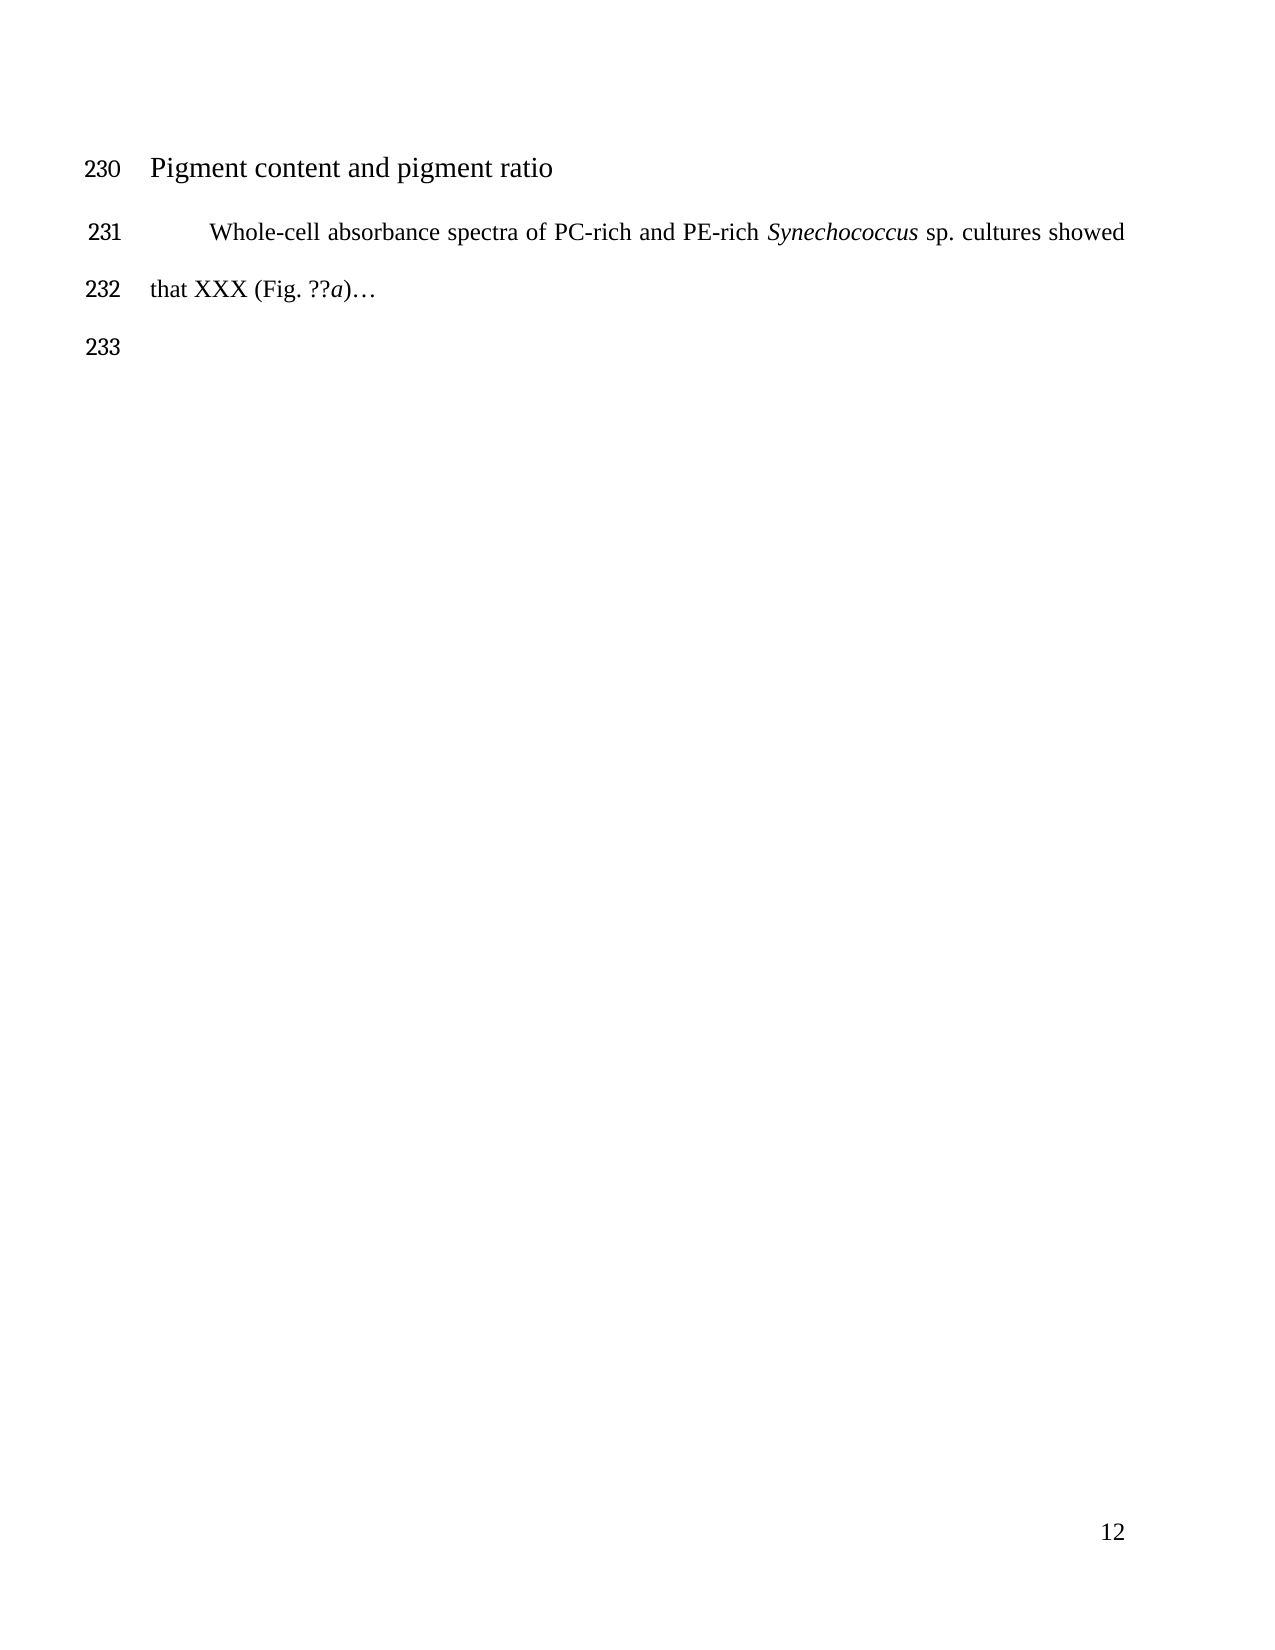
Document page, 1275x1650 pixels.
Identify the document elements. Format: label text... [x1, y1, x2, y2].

text Whole-cell absorbance spectra of PC-rich and PE-rich Synechococcus sp. cultures showed that XXX (Fig. ??a)… [150, 217, 1125, 303]
subtitle Pigment content and pigment ratio [150, 150, 1125, 183]
